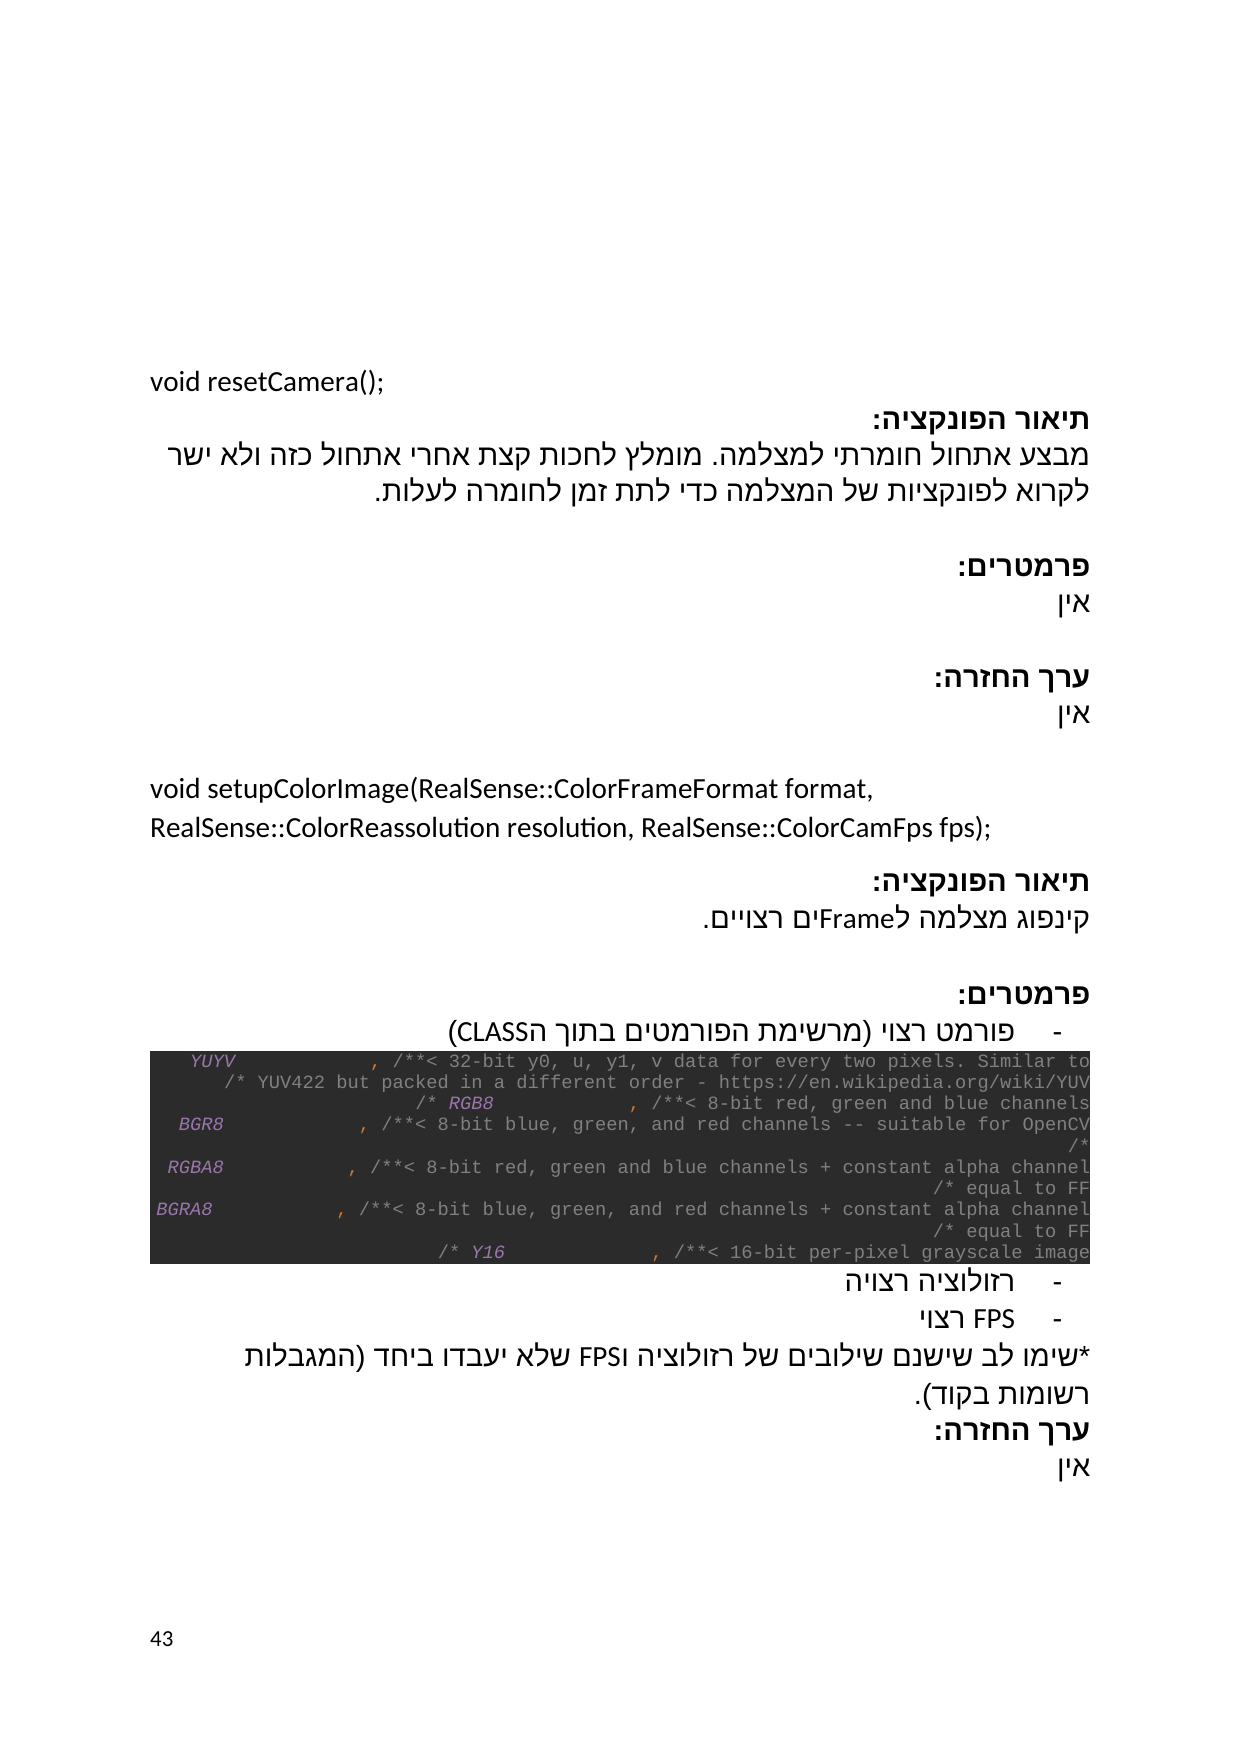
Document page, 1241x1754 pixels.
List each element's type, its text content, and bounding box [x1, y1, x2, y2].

list FPS רצוי [150, 1300, 1053, 1336]
text אין [150, 696, 1090, 729]
text פרמטרים: [150, 977, 1090, 1010]
text פרמטרים: [150, 549, 1090, 582]
text ערך החזרה: [150, 1413, 1090, 1446]
text void setupColorImage(RealSense::ColorFrameFormat format, RealSense::ColorReassolution resolution, RealSense::ColorCamFps fps); [150, 770, 1090, 844]
text קינפוג מצלמה לFrameים רצויים. [150, 900, 1090, 936]
list רזולוציה רצויה [150, 1264, 1053, 1297]
text מבצע אתחול חומרתי למצלמה. מומלץ לחכות קצת אחרי אתחול כזה ולא ישר לקרוא לפונקציות של המצלמה כדי לתת זמן לחומרה לעלות. [150, 438, 1090, 508]
list פורמט רצוי (מרשימת הפורמטים בתוך הCLASS) [150, 1013, 1053, 1049]
text ערך החזרה: [150, 659, 1090, 693]
text תיאור הפונקציה: [150, 864, 1090, 897]
text אין [150, 585, 1090, 618]
text YUYV , /**< 32-bit y0, u, y1, v data for every two pixels. Similar to YUV422 but packed in a different order - https://en.wikipedia.org/wiki/YUV */ RGB8 , /**< 8-bit red, green and blue channels */ BGR8 , /**< 8-bit blue, green, and red channels -- suitable for OpenCV */ RGBA8 , /**< 8-bit red, green and blue channels + constant alpha channel equal to FF */ BGRA8 , /**< 8-bit blue, green, and red channels + constant alpha channel equal to FF */ Y16 , /**< 16-bit per-pixel grayscale image */ [150, 1051, 1090, 1264]
text void resetCamera(); [150, 363, 1090, 399]
text *שימו לב שישנם שילובים של רזולוציה וFPS שלא יעבדו ביחד (המגבלות רשומות בקוד). [150, 1338, 1090, 1410]
text תיאור הפונקציה: [150, 402, 1090, 436]
text אין [150, 1449, 1090, 1483]
